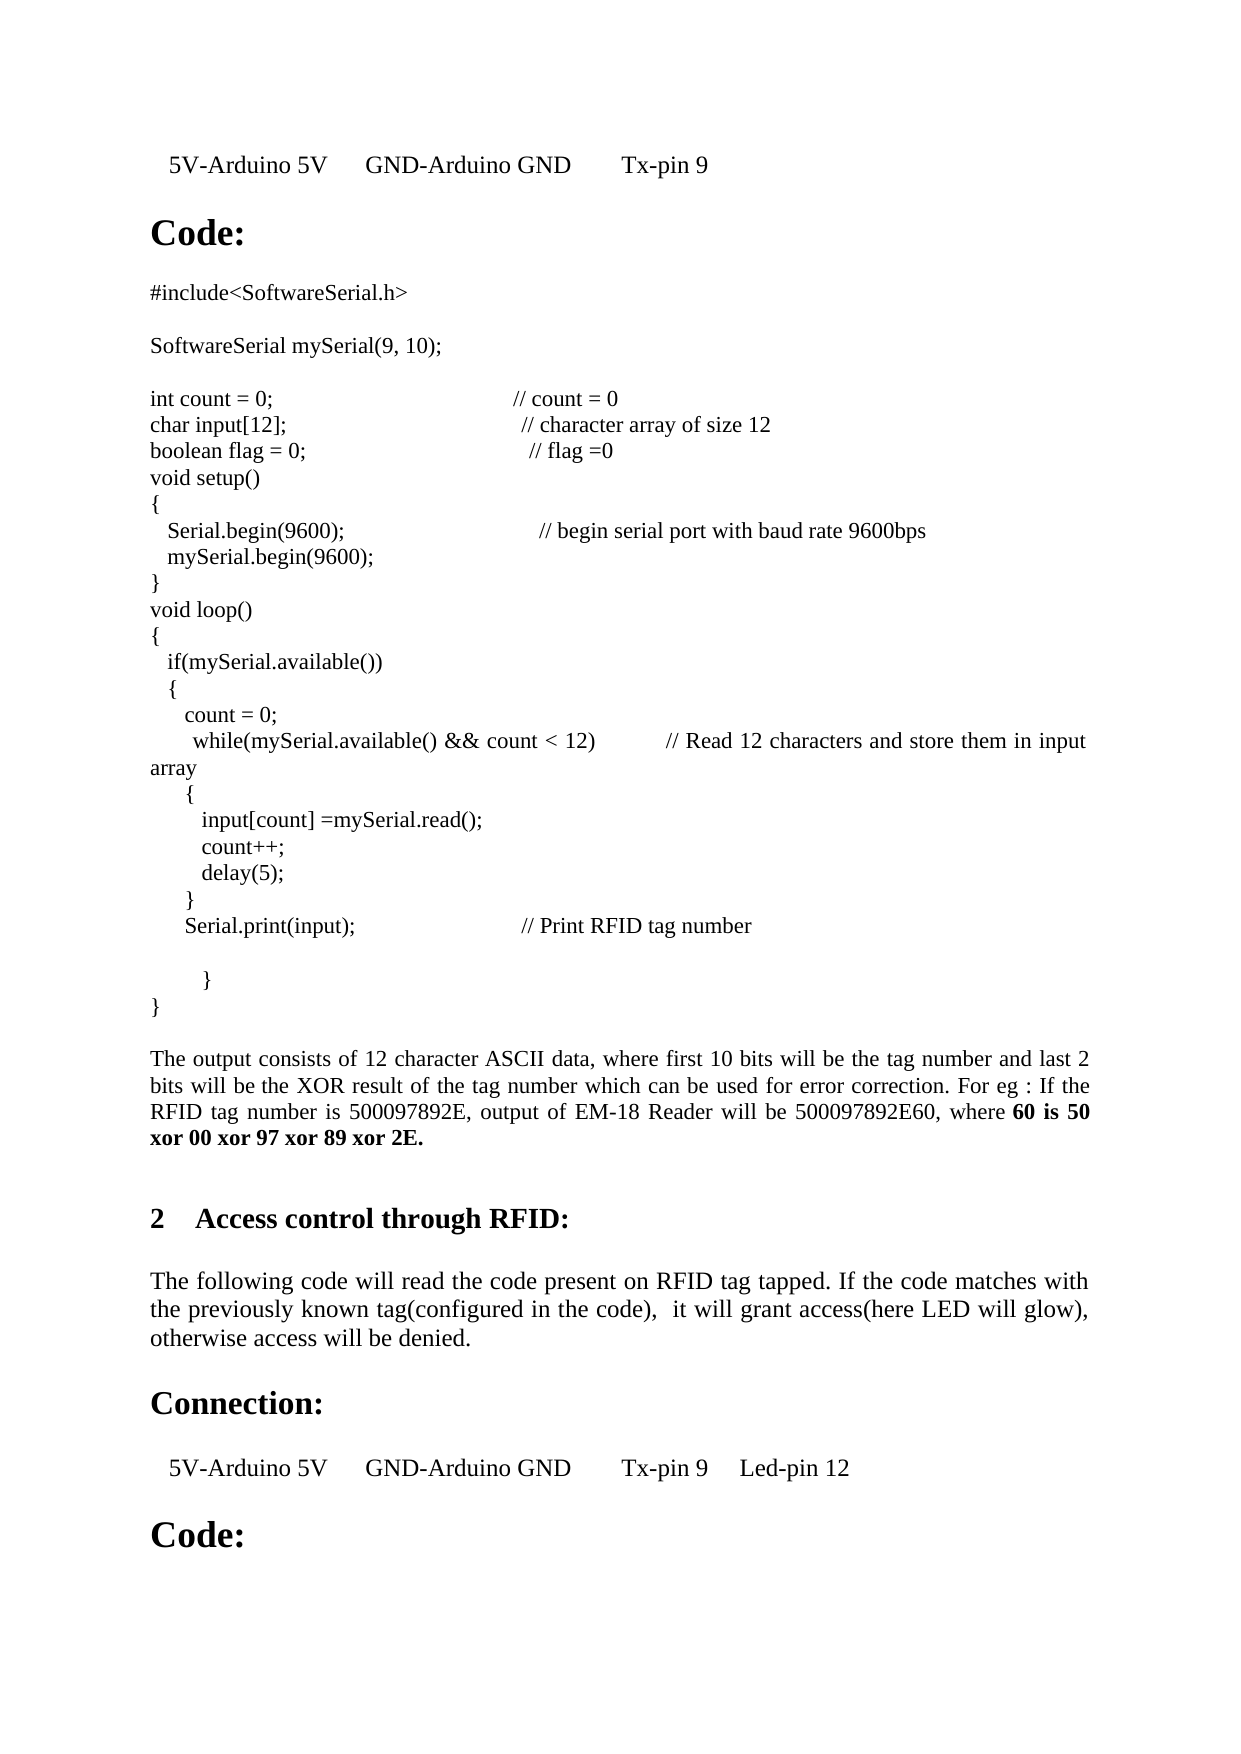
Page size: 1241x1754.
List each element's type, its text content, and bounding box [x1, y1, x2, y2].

text } [150, 966, 1090, 993]
text } [150, 993, 1090, 1019]
text { [150, 675, 1090, 701]
text #include<SoftwareSerial.h> [150, 279, 1090, 306]
text 5V-Arduino 5V GND-Arduino GND Tx-pin 9 [150, 150, 1090, 179]
text } [150, 569, 1090, 596]
text The output consists of 12 character ASCII data, where first 10 bits will be the tag number and last 2 bits will be the XOR result of the tag number which can be used for error correction. For eg : If the RFID tag number is 500097892E, output of EM-18 Reader will be 500097892E60, where 60 is 50 xor 00 xor 97 xor 89 xor 2E. [150, 1124, 1090, 1151]
text 5V-Arduino 5V GND-Arduino GND Tx-pin 9 Led-pin 12 [150, 1453, 1090, 1482]
text { [150, 490, 1090, 517]
text Serial.print(input); // Print RFID tag number [150, 912, 1090, 938]
text { [150, 622, 1090, 648]
text Code: [150, 210, 1090, 253]
text mySerial.begin(9600); [150, 543, 1090, 569]
text } [150, 886, 1090, 912]
text char input[12]; // character array of size 12 [150, 411, 1090, 438]
text boolean flag = 0; // flag =0 [150, 438, 1090, 464]
text SoftwareSerial mySerial(9, 10); [150, 332, 1090, 358]
text The following code will read the code present on RFID tag tapped. If the code matches with the previously known tag(configured in the code), it will grant access(here LED will glow), otherwise access will be denied. [150, 1266, 1090, 1352]
subtitle Access control through RFID: [150, 1201, 1090, 1234]
text delay(5); [150, 859, 1090, 886]
text void loop() [150, 596, 1090, 622]
text count = 0; [150, 701, 1090, 727]
text int count = 0; // count = 0 [150, 385, 1090, 411]
text count++; [150, 833, 1090, 859]
text Connection: [150, 1383, 1090, 1422]
text void setup() [150, 464, 1090, 490]
text Code: [150, 1513, 1090, 1556]
text Serial.begin(9600); // begin serial port with baud rate 9600bps [150, 517, 1090, 543]
text input[count] =mySerial.read(); [150, 807, 1090, 833]
text if(mySerial.available()) [150, 648, 1090, 675]
text { [150, 780, 1090, 807]
text while(mySerial.available() && count < 12) // Read 12 characters and store them in input array [150, 727, 1090, 780]
